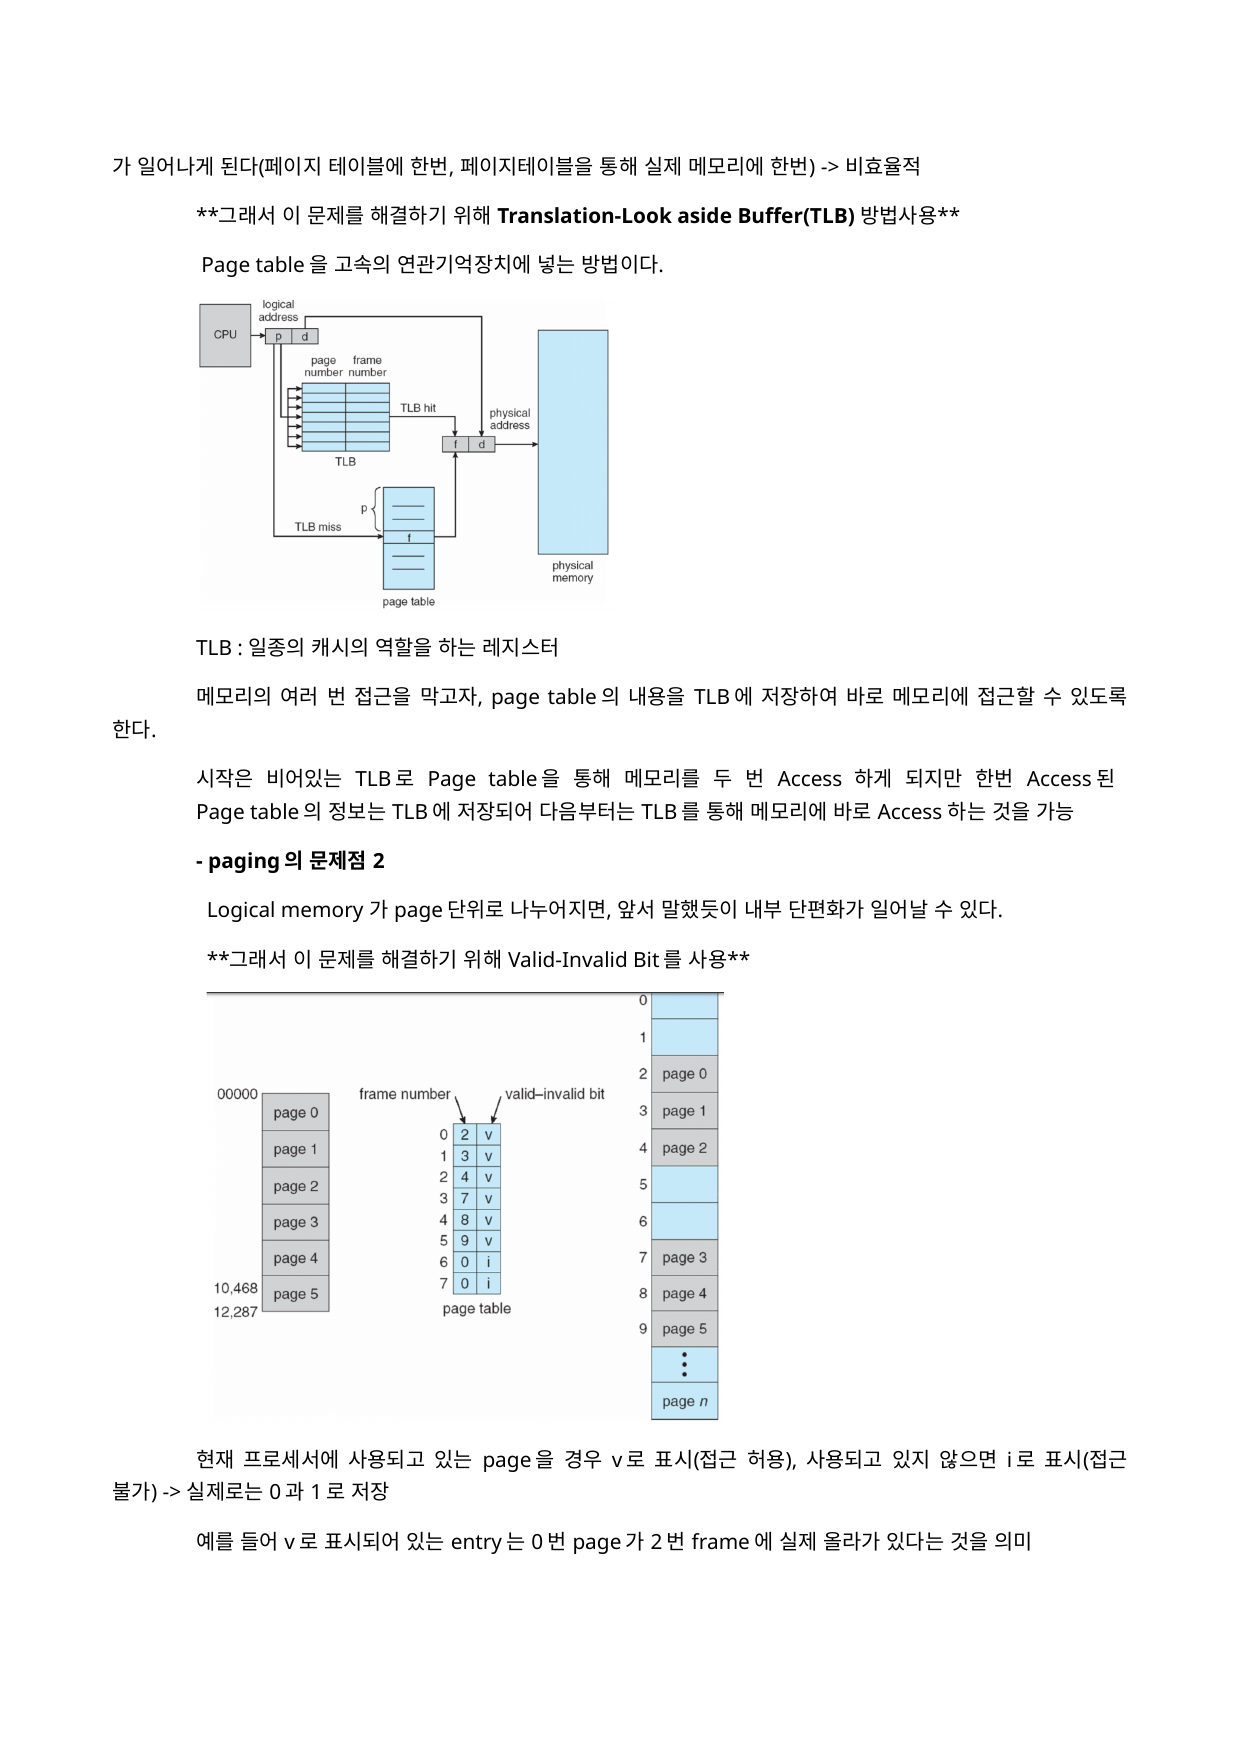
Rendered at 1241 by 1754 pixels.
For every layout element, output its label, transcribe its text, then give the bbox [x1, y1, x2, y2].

picture [206, 992, 724, 1424]
text TLB : 일종의 캐시의 역할을 하는 레지스터 [112, 631, 1128, 661]
text **그래서 이 문제를 해결하기 위해 Valid-Invalid Bit를 사용** [112, 943, 1128, 973]
text Logical memory 가 page단위로 나누어지면, 앞서 말했듯이 내부 단편화가 일어날 수 있다. [112, 894, 1128, 924]
text 현재 프로세서에 사용되고 있는 page을 경우 v로 표시(접근 허용), 사용되고 있지 않으면 i로 표시(접근 불가) -> 실제로는 0과 1로 저장 [112, 1443, 1128, 1506]
text 메모리의 여러 번 접근을 막고자, page table의 내용을 TLB에 저장하여 바로 메모리에 접근할 수 있도록 한다. [112, 680, 1128, 743]
text **그래서 이 문제를 해결하기 위해 Translation-Look aside Buffer(TLB) 방법사용** [112, 199, 1128, 230]
text - paging의 문제점 2 [112, 844, 1128, 875]
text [112, 150, 1128, 180]
text Page table을 고속의 연관기억장치에 넣는 방법이다. [112, 249, 1128, 279]
text 시작은 비어있는 TLB로 Page table을 통해 메모리를 두 번 Access 하게 되지만 한번 Access된 Page table의 정보는 TLB에 저장되어 다음부터는 TLB를 통해 메모리에 바로 Access 하는 것을 가능 [112, 762, 1128, 825]
picture [195, 298, 617, 612]
text 예를 들어 v로 표시되어 있는 entry는 0번 page가 2번 frame에 실제 올라가 있다는 것을 의미 [112, 1525, 1128, 1555]
